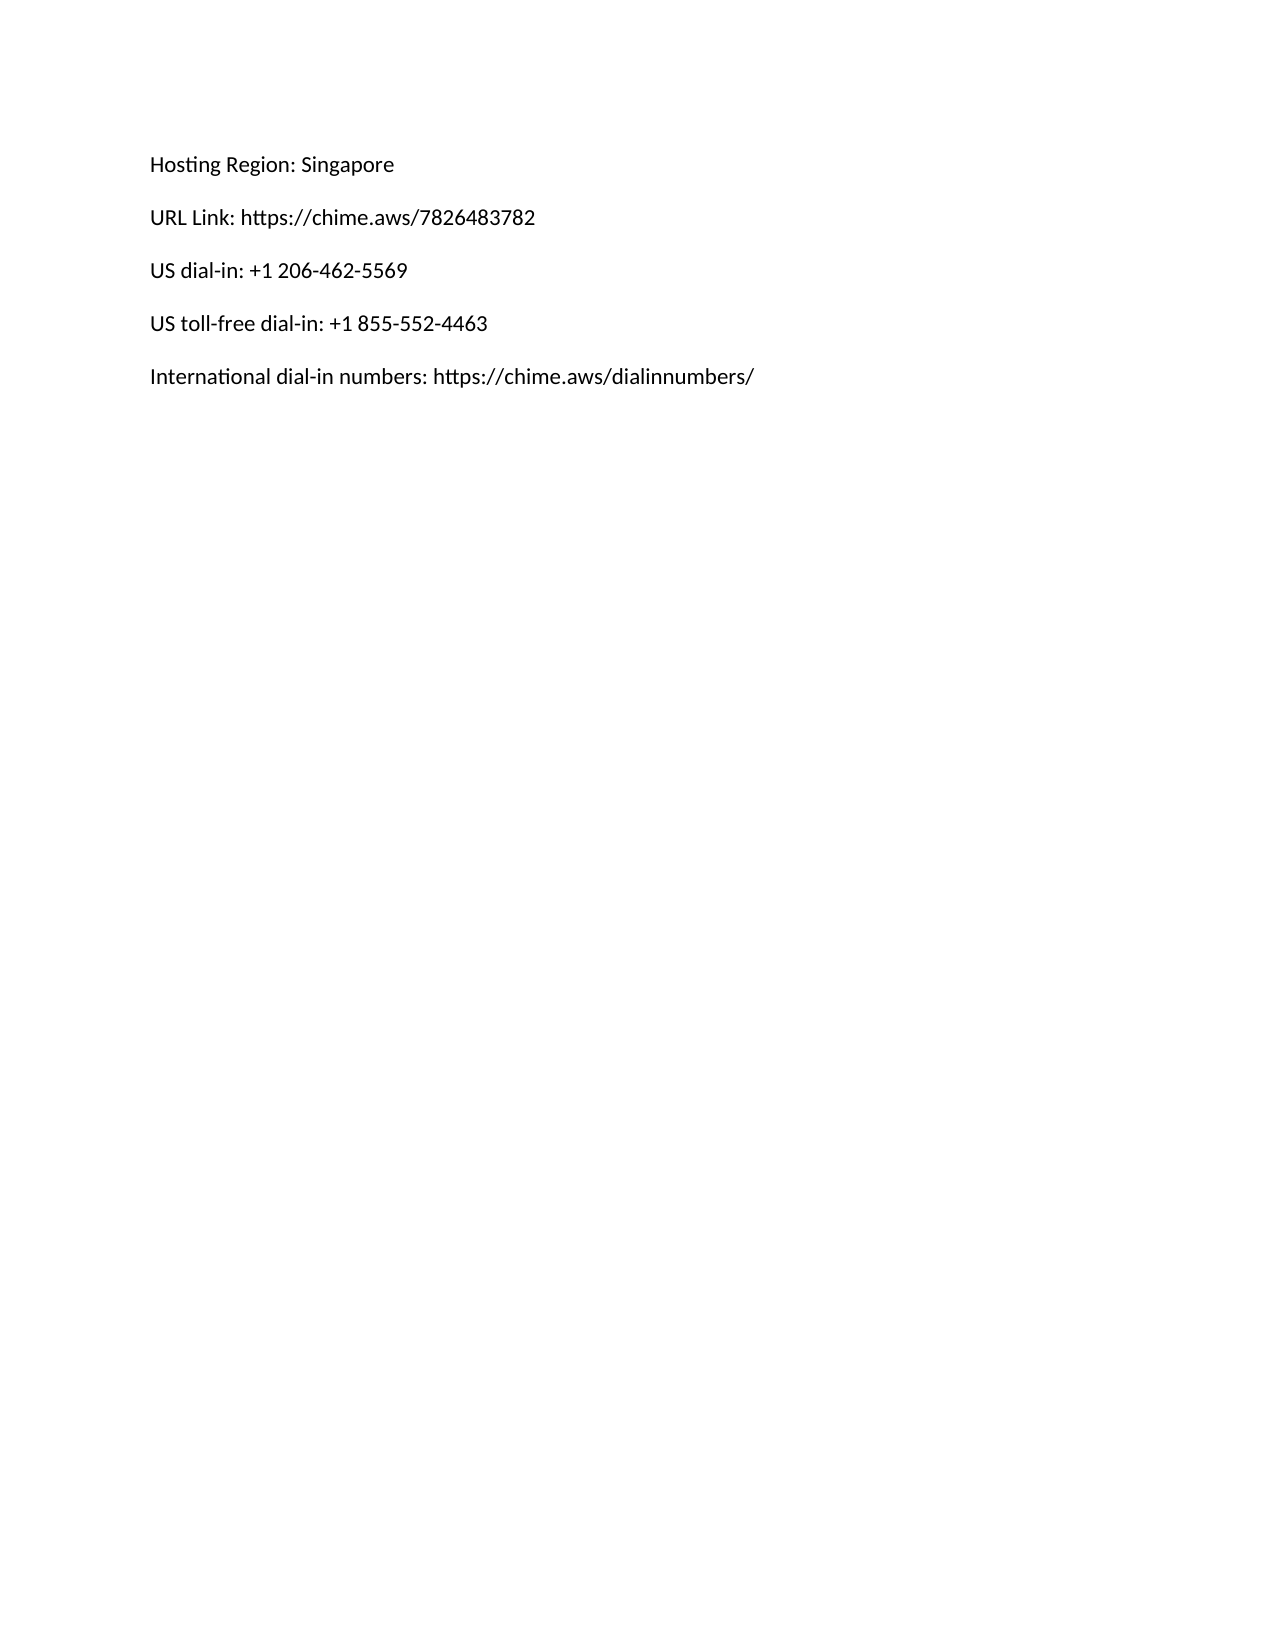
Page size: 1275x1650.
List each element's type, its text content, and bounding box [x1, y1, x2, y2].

text US toll-free dial-in: +1 855-552-4463 [150, 309, 1125, 337]
text International dial-in numbers: https://chime.aws/dialinnumbers/ [150, 362, 1125, 390]
text US dial-in: +1 206-462-5569 [150, 256, 1125, 284]
text URL Link: https://chime.aws/7826483782 [150, 203, 1125, 231]
text Hosting Region: Singapore [150, 150, 1125, 178]
